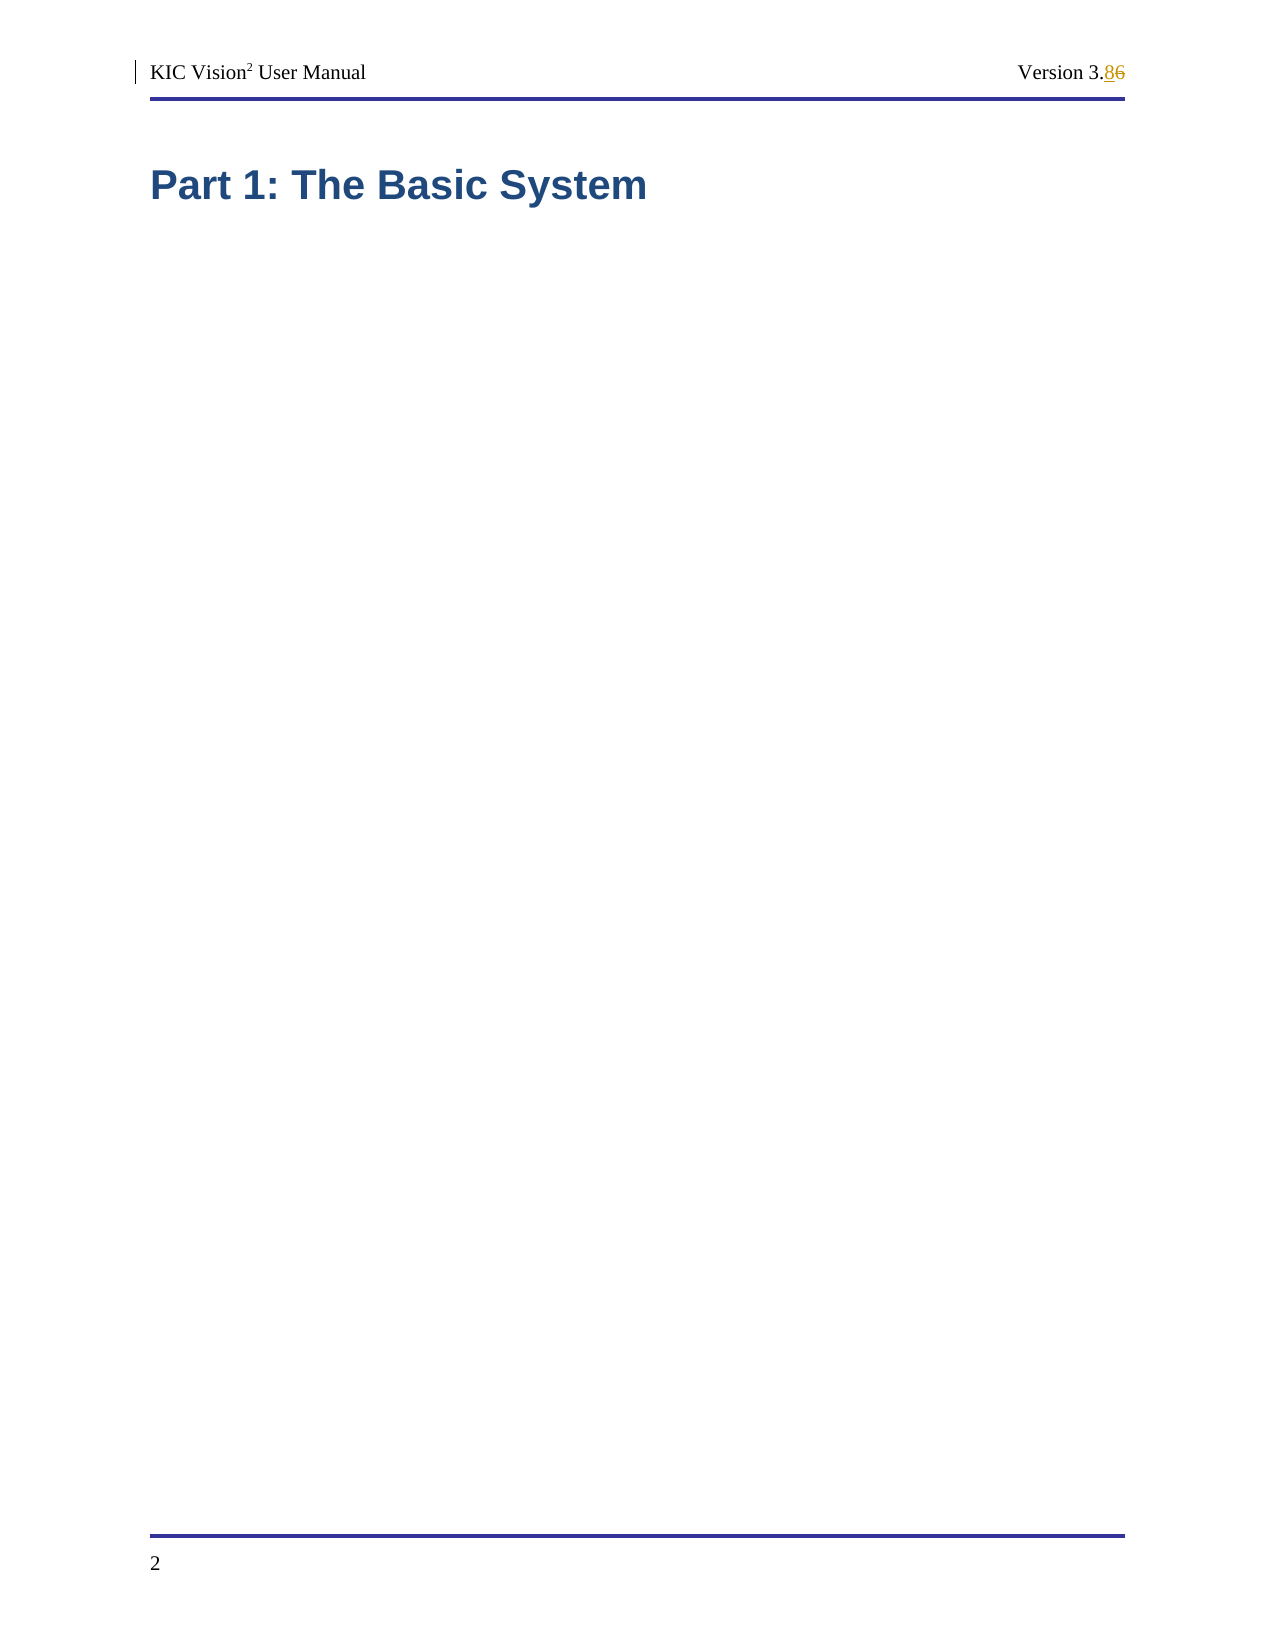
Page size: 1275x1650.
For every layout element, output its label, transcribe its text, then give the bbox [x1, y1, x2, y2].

text Part 1: The Basic System [150, 160, 1125, 208]
